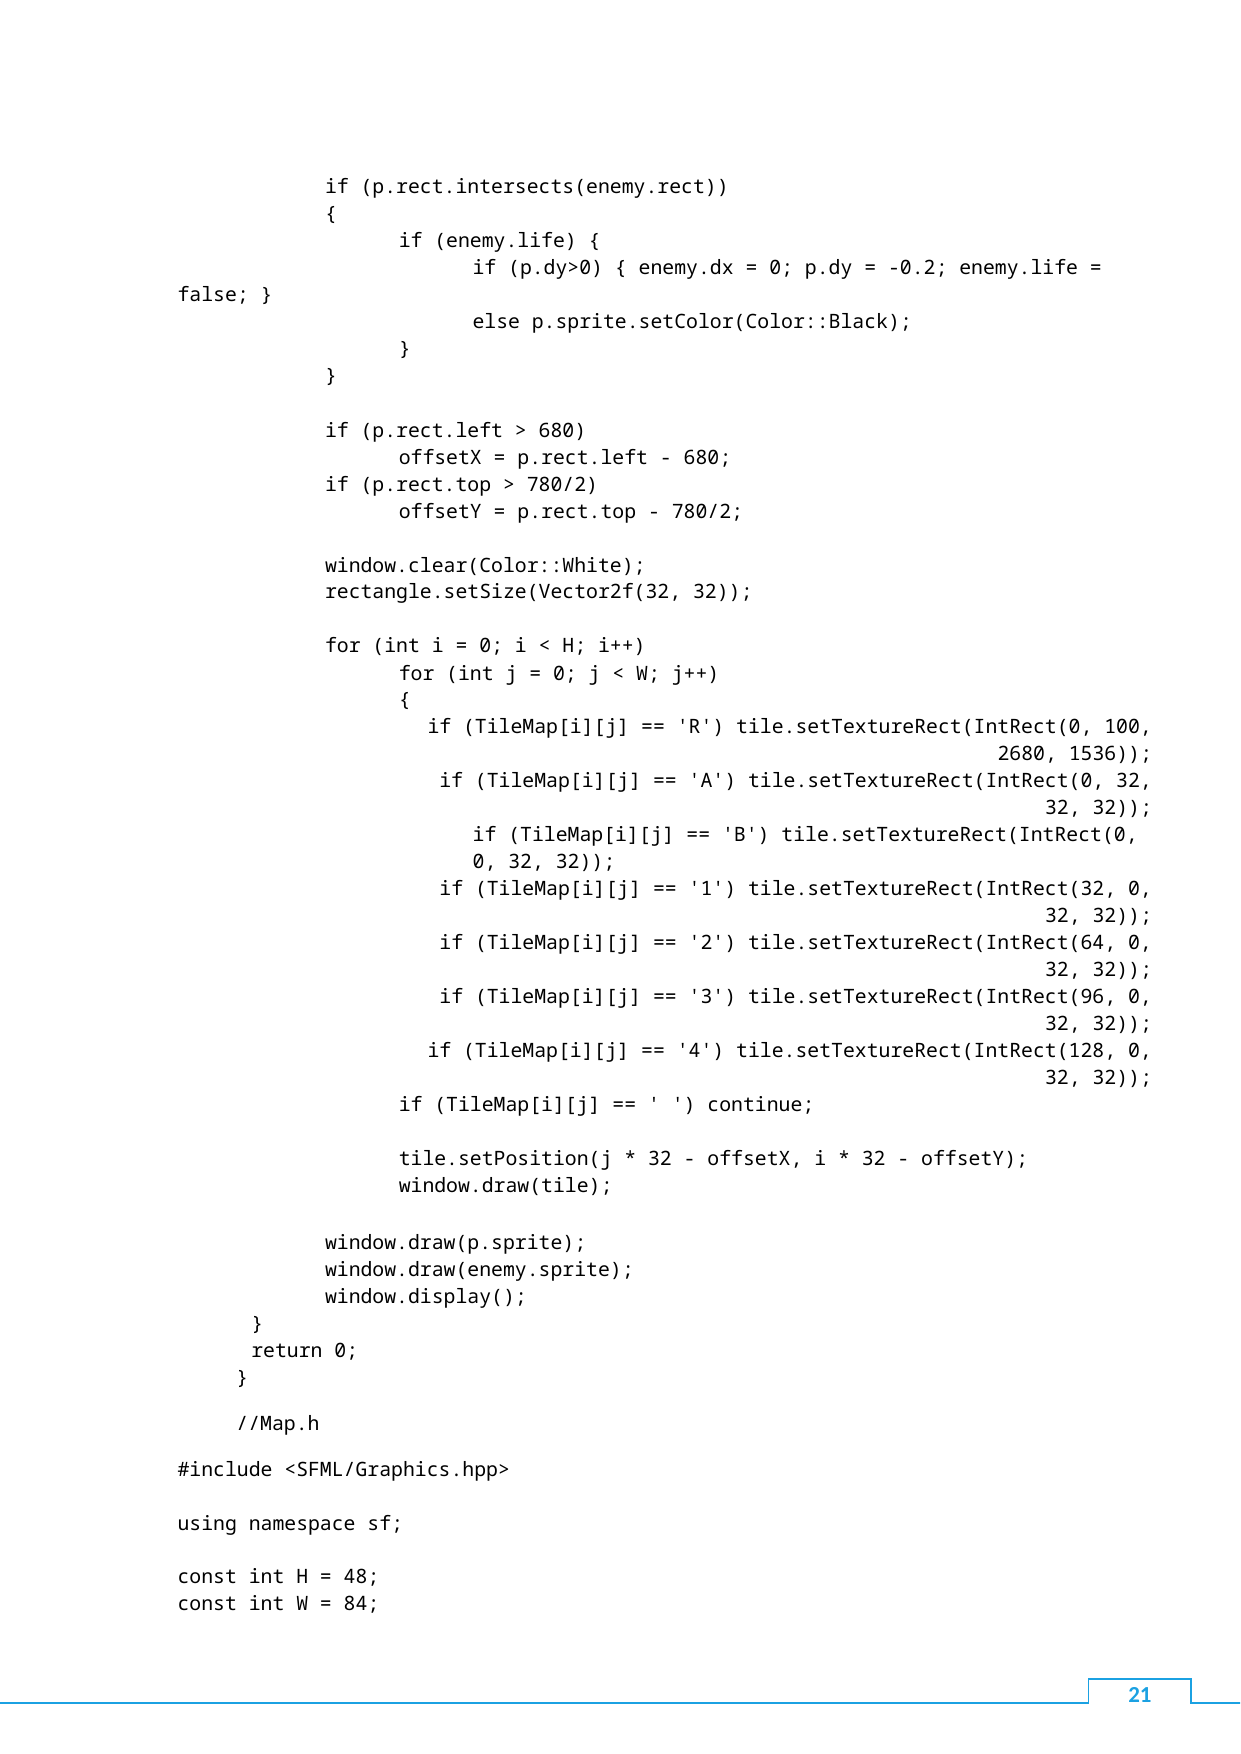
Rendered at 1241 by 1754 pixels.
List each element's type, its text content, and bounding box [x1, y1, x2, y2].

text if (TileMap[i][j] == '4') tile.setTextureRect(IntRect(128, 0, 32, 32)); [177, 1036, 1152, 1090]
text { [177, 199, 1152, 226]
text if (TileMap[i][j] == '1') tile.setTextureRect(IntRect(32, 0, 32, 32)); [177, 874, 1152, 928]
text if (TileMap[i][j] == 'B') tile.setTextureRect(IntRect(0, 0, 32, 32)); [472, 821, 1152, 874]
text //Map.h [177, 1409, 1152, 1436]
text offsetY = p.rect.top - 780/2; [177, 497, 1152, 524]
text using namespace sf; [177, 1509, 1152, 1536]
text if (p.dy>0) { enemy.dx = 0; p.dy = -0.2; enemy.life = false; } [177, 253, 1152, 307]
text if (TileMap[i][j] == 'A') tile.setTextureRect(IntRect(0, 32, 32, 32)); [177, 767, 1152, 821]
text if (TileMap[i][j] == '2') tile.setTextureRect(IntRect(64, 0, 32, 32)); [177, 928, 1152, 982]
text const int H = 48; [177, 1563, 1152, 1590]
text } [177, 361, 1152, 388]
text rectangle.setSize(Vector2f(32, 32)); [177, 578, 1152, 605]
text #include <SFML/Graphics.hpp> [177, 1455, 1152, 1482]
text else p.sprite.setColor(Color::Black); [177, 307, 1152, 334]
text return 0; [177, 1336, 1152, 1363]
text if (TileMap[i][j] == ' ') continue; [177, 1090, 1152, 1117]
text if (p.rect.top > 780/2) [177, 470, 1152, 497]
text window.draw(tile); [177, 1171, 1152, 1198]
text tile.setPosition(j * 32 - offsetX, i * 32 - offsetY); [177, 1144, 1152, 1171]
text for (int i = 0; i < H; i++) [177, 632, 1152, 659]
text { [177, 686, 1152, 713]
text window.draw(p.sprite); [177, 1228, 1152, 1255]
text const int W = 84; [177, 1590, 1152, 1617]
text if (p.rect.intersects(enemy.rect)) [177, 172, 1152, 199]
text offsetX = p.rect.left - 680; [177, 443, 1152, 470]
text if (TileMap[i][j] == 'R') tile.setTextureRect(IntRect(0, 100, 2680, 1536)); [177, 713, 1152, 767]
text if (p.rect.left > 680) [177, 416, 1152, 443]
text if (TileMap[i][j] == '3') tile.setTextureRect(IntRect(96, 0, 32, 32)); [177, 982, 1152, 1036]
text } [177, 1363, 1152, 1390]
text } [177, 1309, 1152, 1336]
text window.display(); [177, 1282, 1152, 1309]
text for (int j = 0; j < W; j++) [177, 659, 1152, 686]
text window.draw(enemy.sprite); [177, 1255, 1152, 1282]
text window.clear(Color::White); [177, 551, 1152, 578]
text } [177, 334, 1152, 361]
text if (enemy.life) { [177, 226, 1152, 253]
